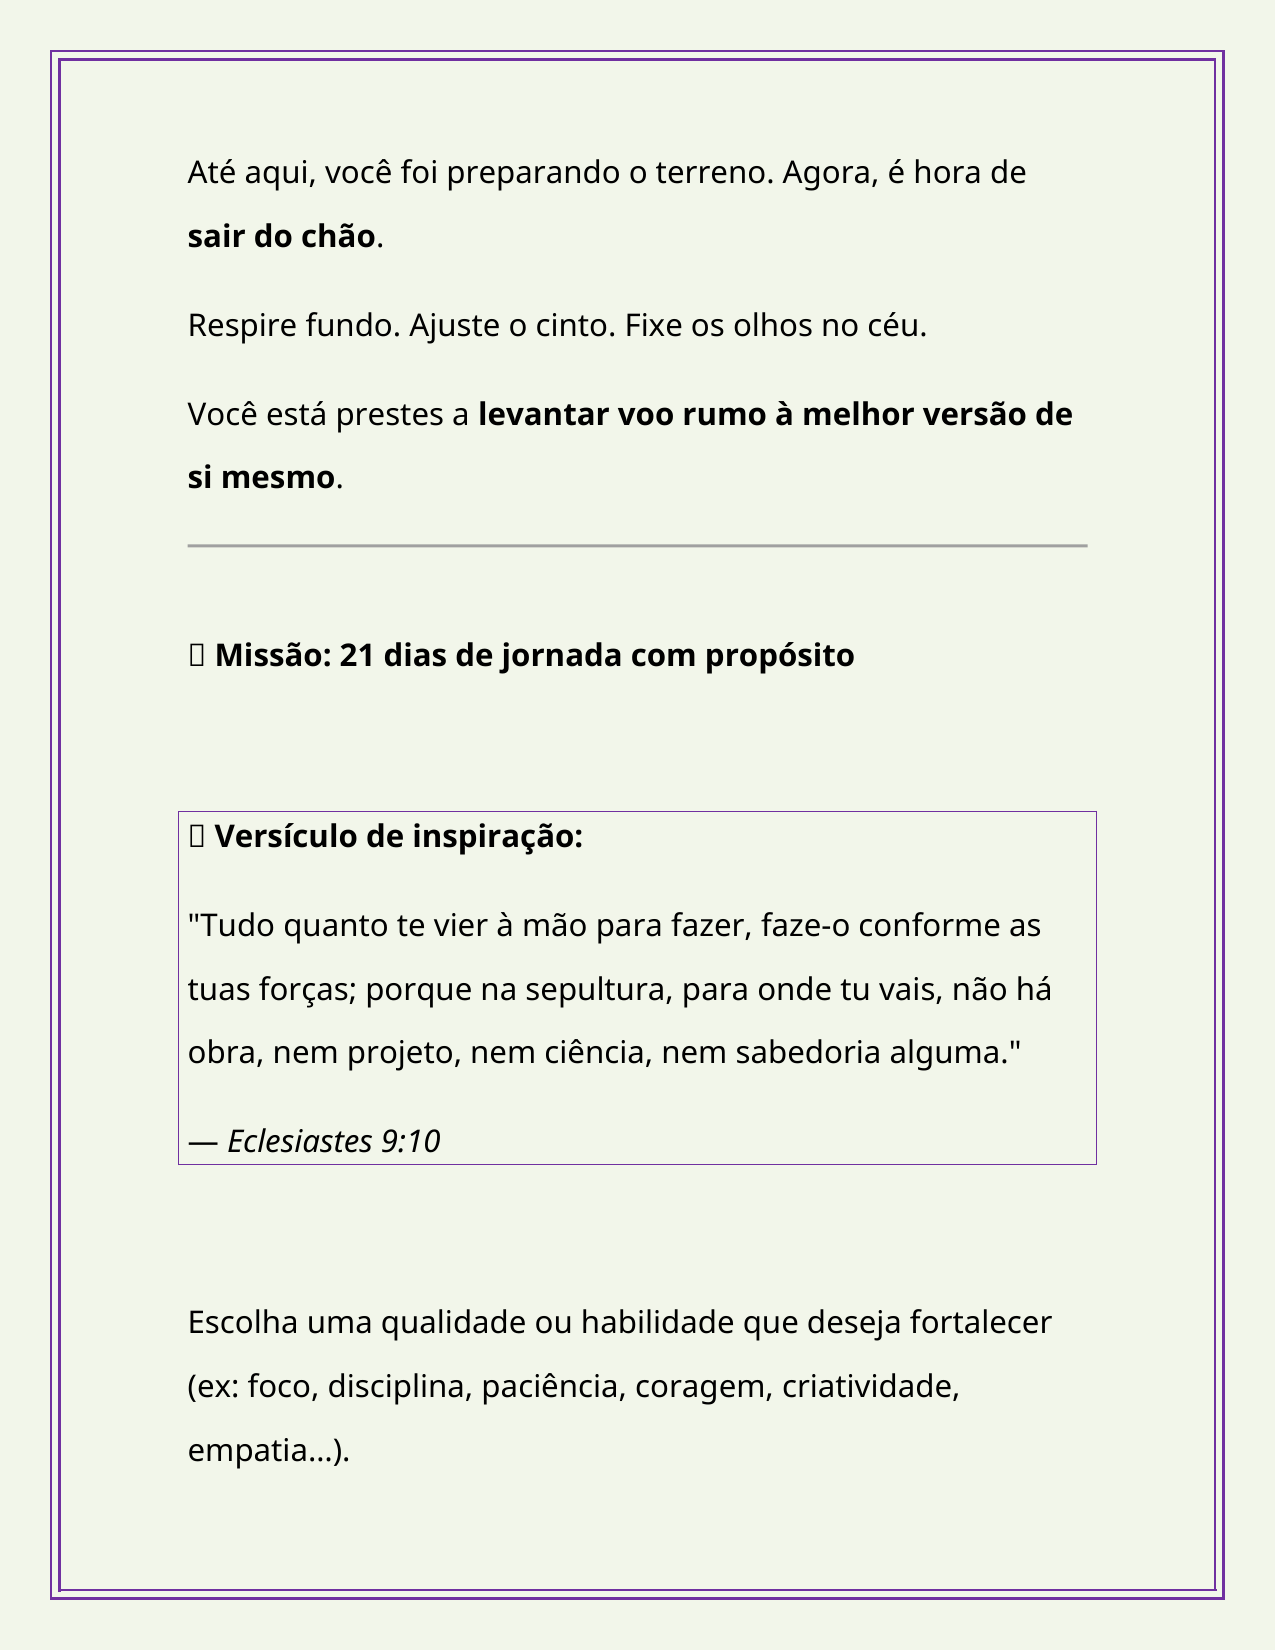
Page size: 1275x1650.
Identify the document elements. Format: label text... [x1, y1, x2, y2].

text ✨ Versículo de inspiração: [179, 812, 1096, 857]
text — Eclesiastes 9:10 [179, 1116, 1096, 1164]
text 🚀 Missão: 21 dias de jornada com propósito [187, 633, 1087, 676]
text Respire fundo. Ajuste o cinto. Fixe os olhos no céu. [187, 303, 1087, 345]
text Até aqui, você foi preparando o terreno. Agora, é hora de sair do chão. [187, 150, 1087, 256]
text Você está prestes a levantar voo rumo à melhor versão de si mesmo. [187, 392, 1087, 498]
text "Tudo quanto te vier à mão para fazer, faze-o conforme as tuas forças; porque na sepultura, para onde tu vais, não há obra, nem projeto, nem ciência, nem sabedoria alguma." [179, 900, 1096, 1073]
text Escolha uma qualidade ou habilidade que deseja fortalecer (ex: foco, disciplina, paciência, coragem, criatividade, empatia…). [187, 1300, 1087, 1471]
